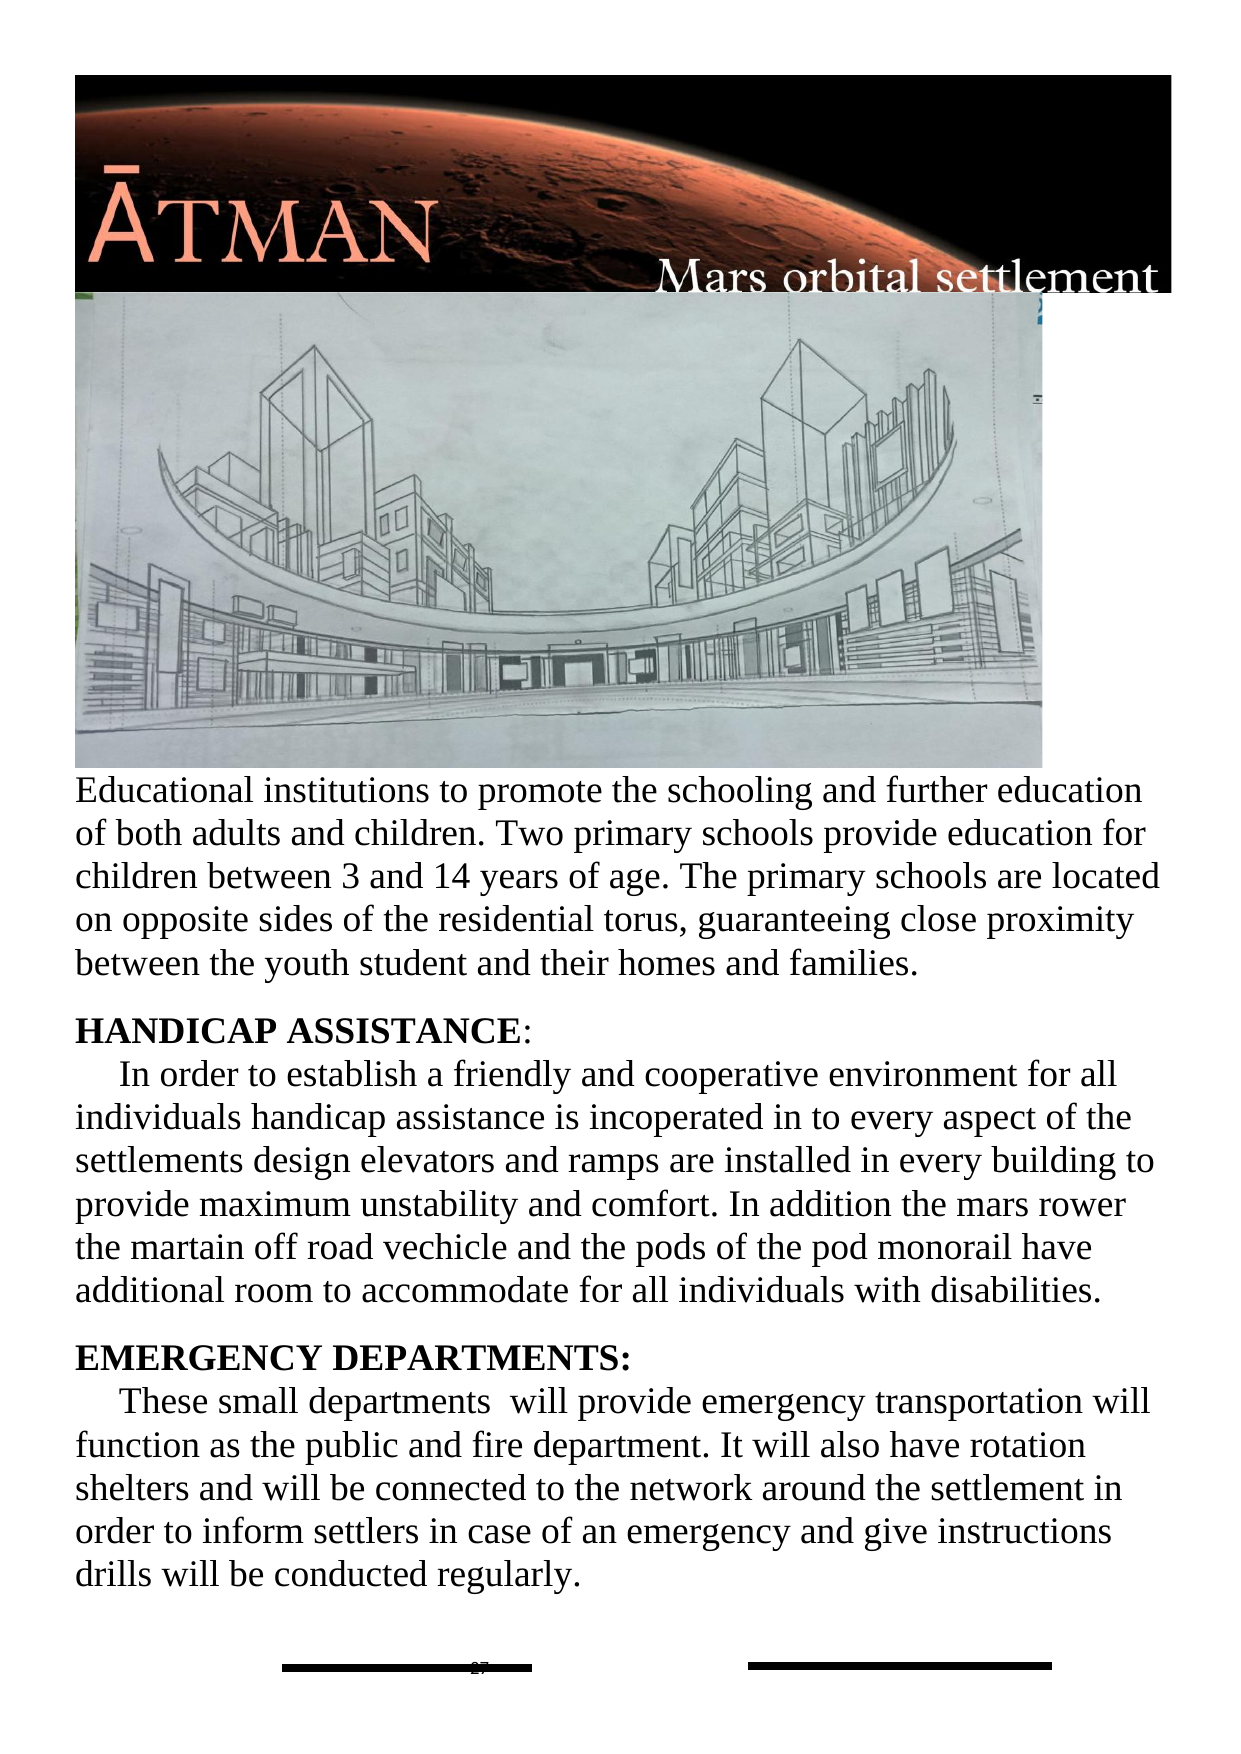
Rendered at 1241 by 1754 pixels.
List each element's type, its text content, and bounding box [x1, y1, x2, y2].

text Educational institutions to promote the schooling and further education of both adults and children. Two primary schools provide education for children between 3 and 14 years of age. The primary schools are located on opposite sides of the residential torus, guaranteeing close proximity between the youth student and their homes and families. [75, 293, 1165, 1008]
text EMERGENCY DEPARTMENTS: These small departments will provide emergency transportation will function as the public and fire department. It will also have rotation shelters and will be connected to the network around the settlement in order to inform settlers in case of an emergency and give instructions drills will be conducted regularly. [75, 1336, 1165, 1620]
text HANDICAP ASSISTANCE: In order to establish a friendly and cooperative environment for all individuals handicap assistance is incoperated in to every aspect of the settlements design elevators and ramps are installed in every building to provide maximum unstability and comfort. In addition the mars rower the martain off road vechicle and the pods of the pod monorail have additional room to accommodate for all individuals with disabilities. [75, 1008, 1165, 1336]
picture [75, 75, 1172, 768]
